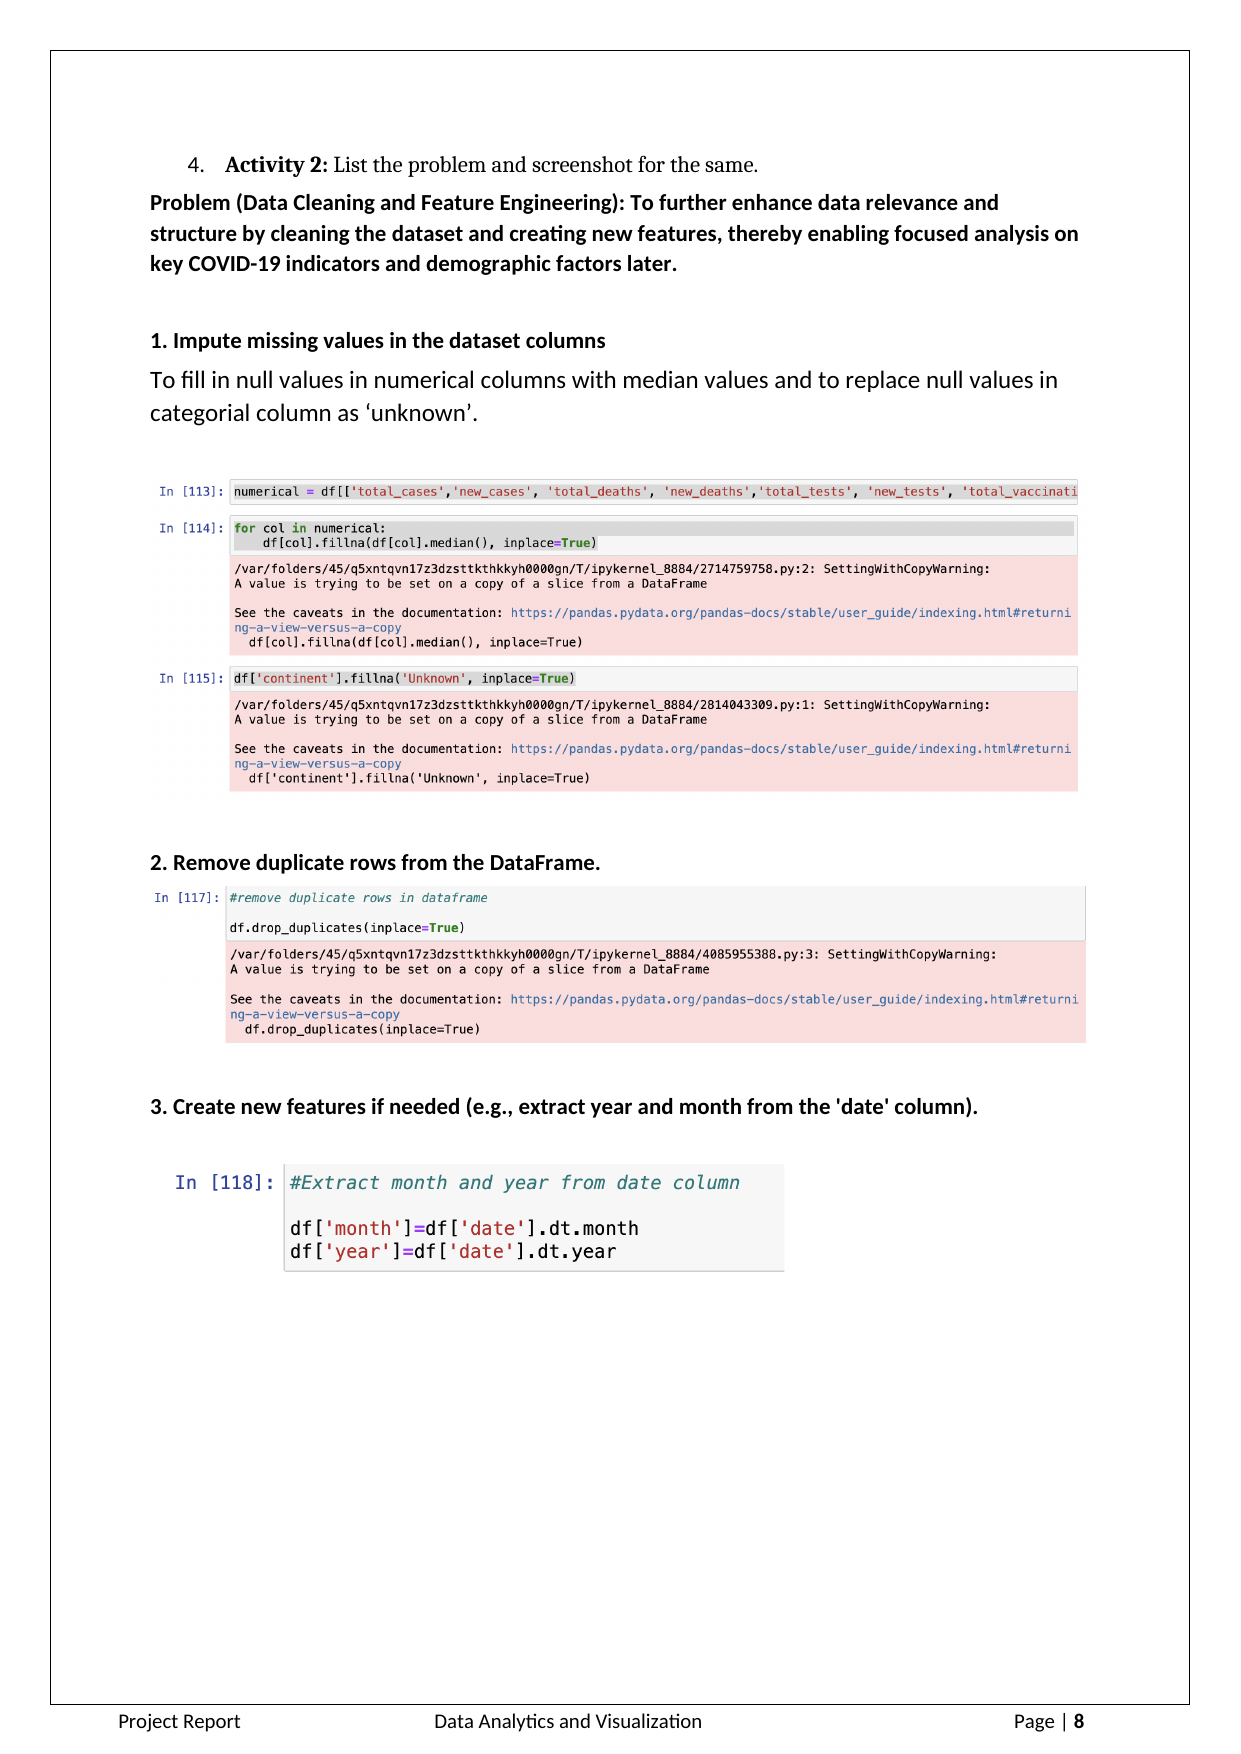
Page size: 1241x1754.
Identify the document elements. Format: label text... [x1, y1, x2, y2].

text 1. Impute missing values in the dataset columns [150, 326, 1090, 354]
text 3. Create new features if needed (e.g., extract year and month from the 'date' column). [150, 1092, 1090, 1120]
picture [150, 886, 1090, 1044]
picture [159, 1164, 784, 1271]
text 2. Remove duplicate rows from the DataFrame. [150, 848, 1090, 876]
text To fill in null values in numerical columns with median values and to replace null values in categorial column as ‘unknown’. [150, 364, 1090, 428]
picture [150, 477, 1090, 799]
list Activity 2: List the problem and screenshot for the same. [187, 150, 1090, 178]
text Problem (Data Cleaning and Feature Engineering): To further enhance data relevance and structure by cleaning the dataset and creating new features, thereby enabling focused analysis on key COVID-19 indicators and demographic factors later. [150, 188, 1090, 277]
